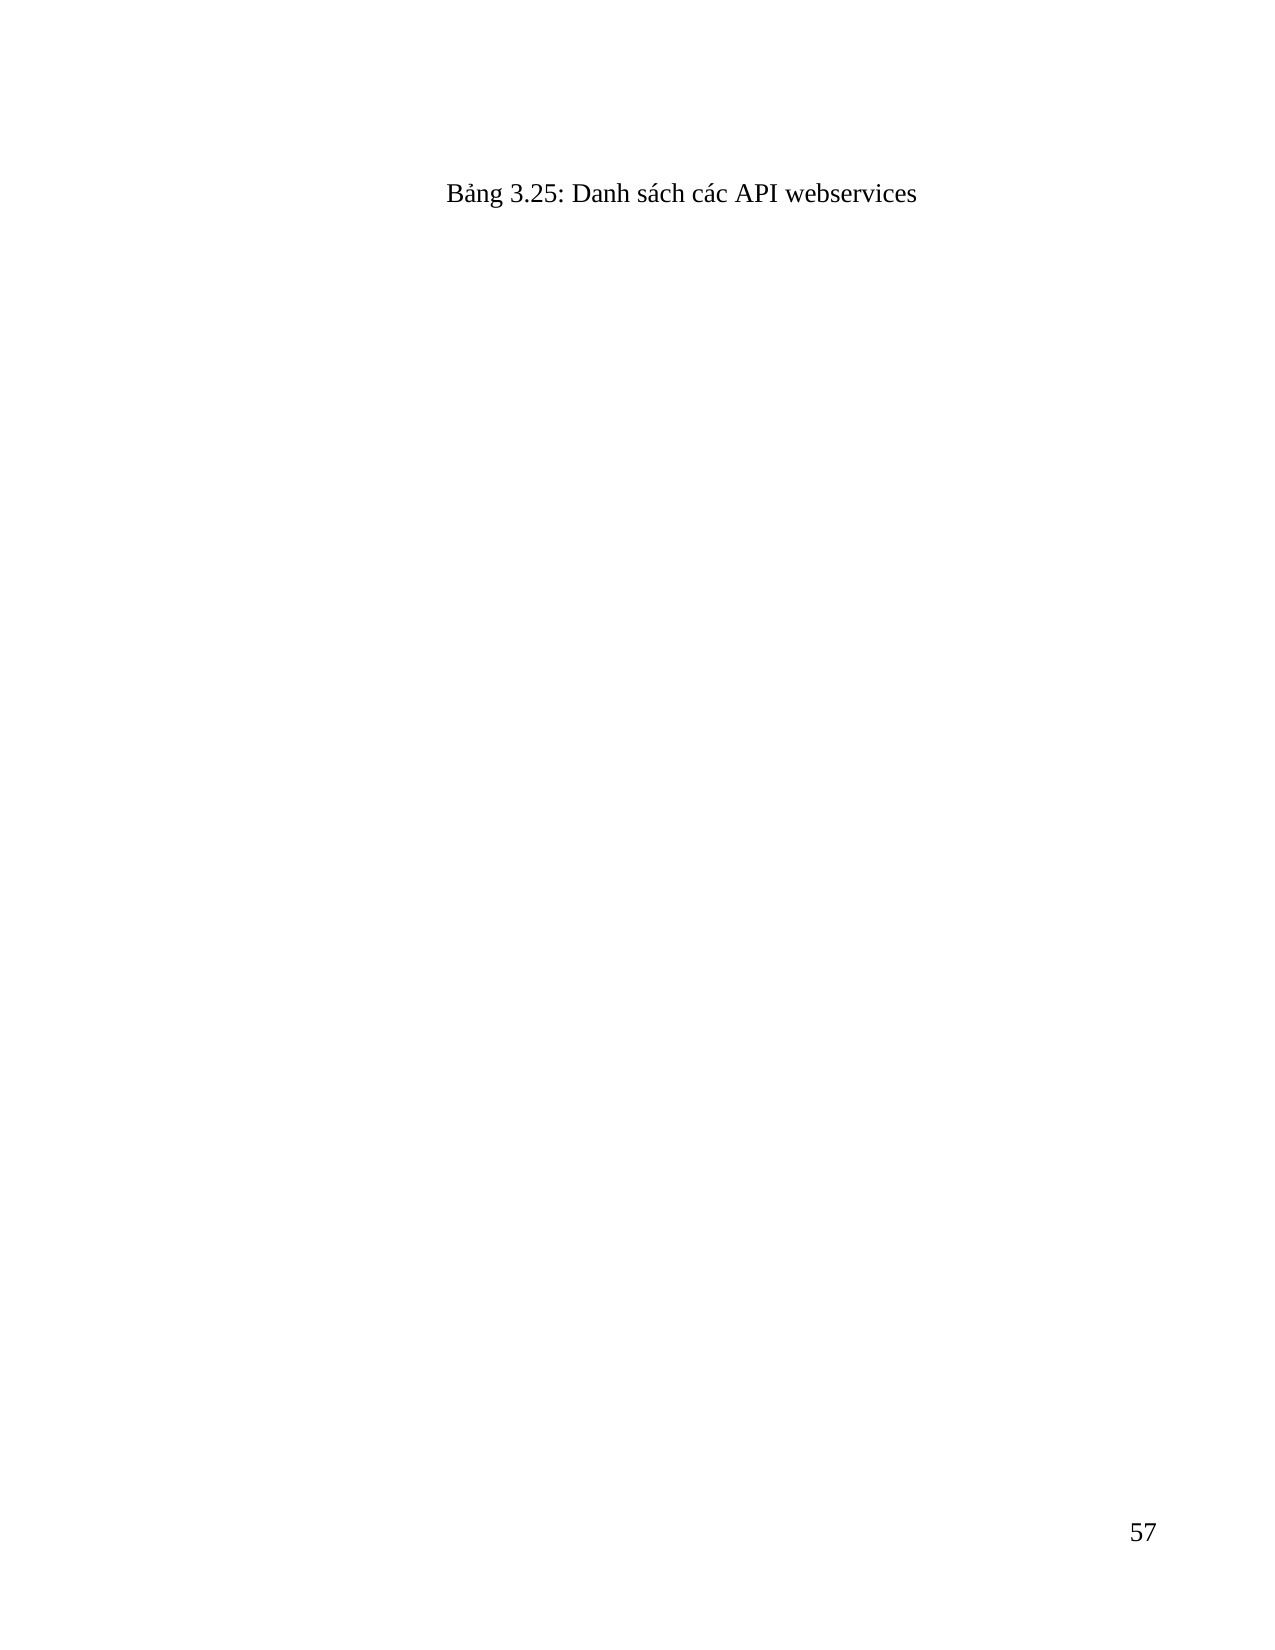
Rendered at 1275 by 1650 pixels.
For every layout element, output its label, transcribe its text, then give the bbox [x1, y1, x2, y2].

subtitle Bảng 3.25: Danh sách các API webservices [207, 177, 1156, 208]
